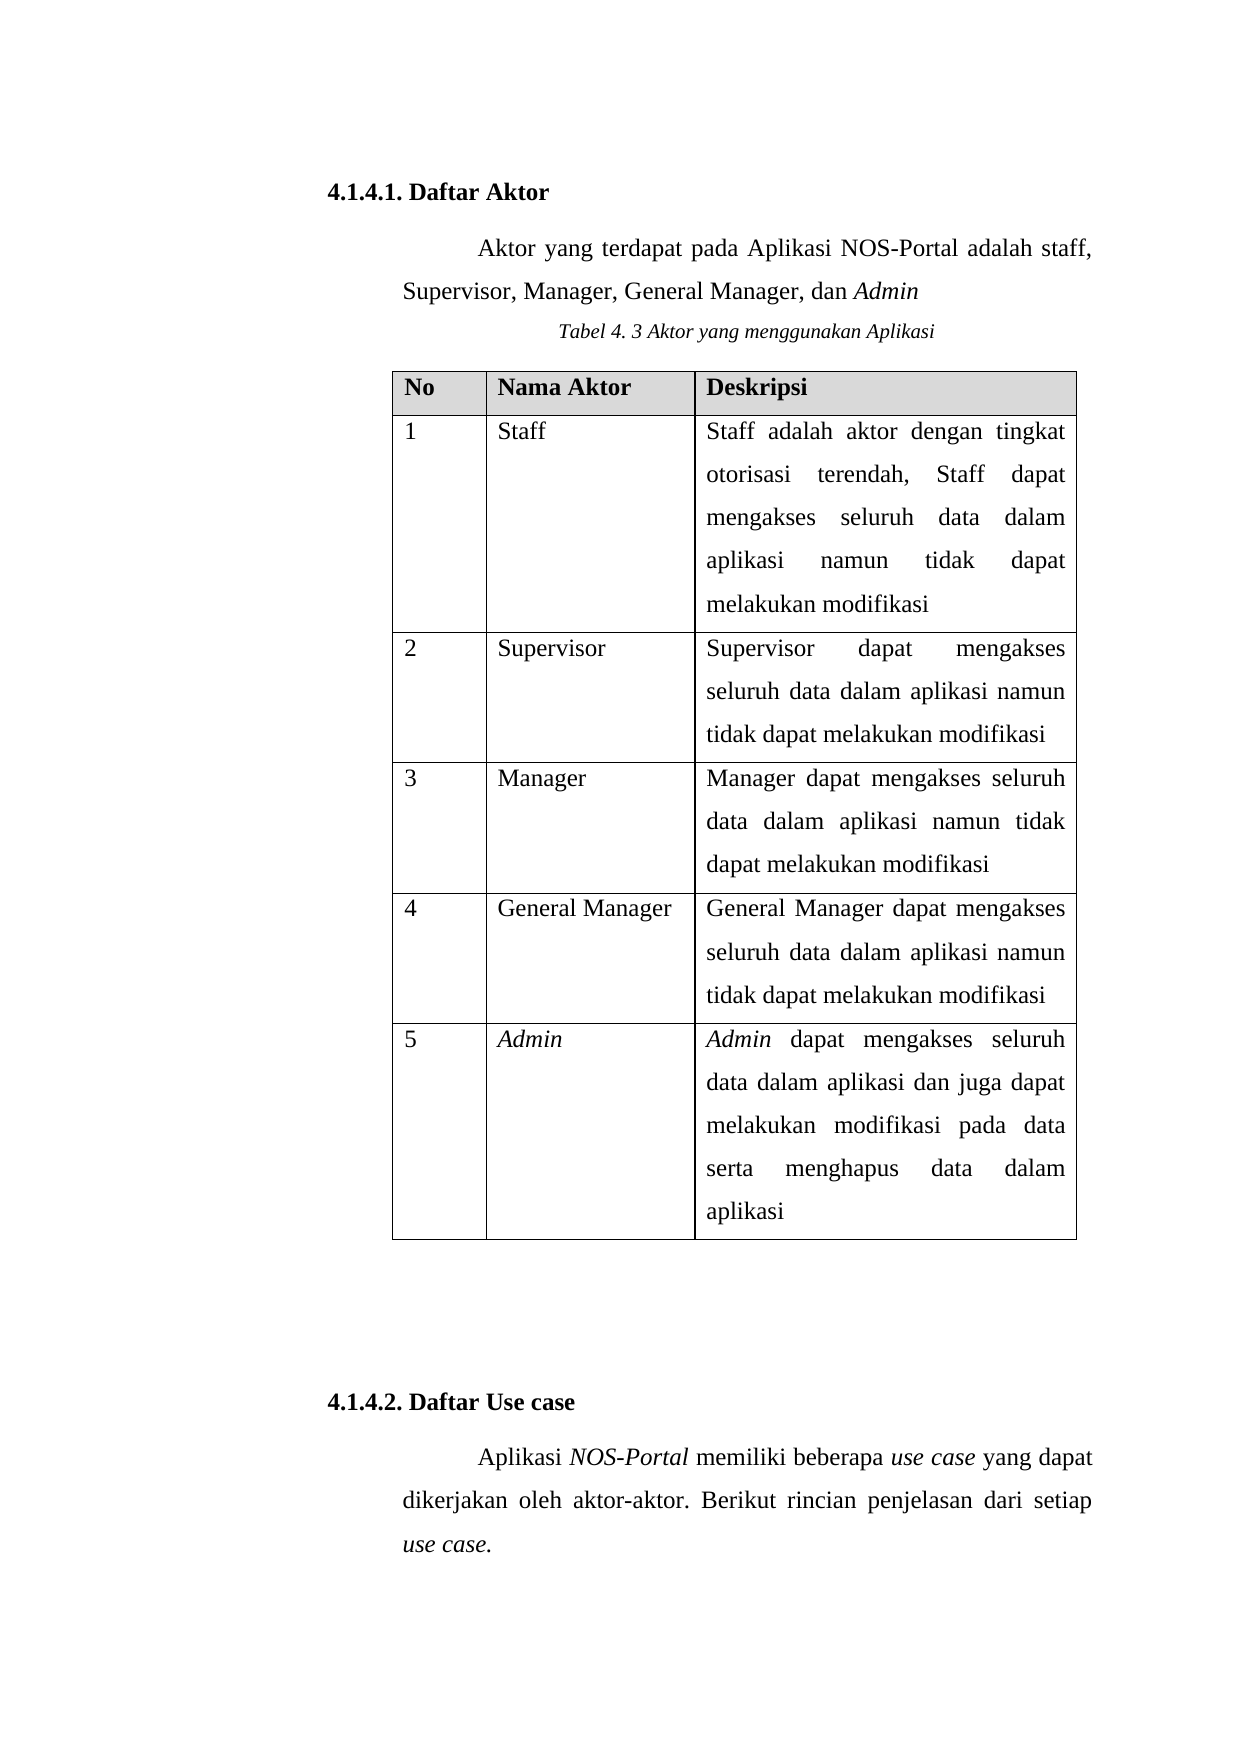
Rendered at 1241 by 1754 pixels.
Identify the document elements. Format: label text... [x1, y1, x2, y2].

table_header No [393, 372, 486, 415]
table_cell Admin dapat mengakses seluruh data dalam aplikasi dan juga dapat melakukan modifikasi pada data serta menghapus data dalam aplikasi [696, 1024, 1076, 1239]
table_cell 3 [393, 763, 486, 892]
table_header Nama Aktor [487, 372, 694, 415]
table_cell 5 [393, 1024, 486, 1239]
table_cell 2 [393, 633, 486, 762]
table_cell Admin [487, 1024, 694, 1239]
text Aktor yang terdapat pada Aplikasi NOS-Portal adalah staff, Supervisor, Manager, General Manager, dan Admin [402, 233, 1092, 305]
table_cell Supervisor [487, 633, 694, 762]
table_cell Manager dapat mengakses seluruh data dalam aplikasi namun tidak dapat melakukan modifikasi [696, 763, 1076, 892]
subtitle 4.1.4.1. Daftar Aktor [252, 177, 1092, 206]
table_cell Manager [487, 763, 694, 892]
table_cell General Manager dapat mengakses seluruh data dalam aplikasi namun tidak dapat melakukan modifikasi [696, 894, 1076, 1023]
subtitle 4.1.4.2. Daftar Use case [252, 1387, 1092, 1416]
text Tabel 4. 3 Aktor yang menggunakan Aplikasi [327, 319, 1092, 343]
table_cell 1 [393, 416, 486, 632]
table_cell Staff [487, 416, 694, 632]
table_header Deskripsi [696, 372, 1076, 415]
table_cell Supervisor dapat mengakses seluruh data dalam aplikasi namun tidak dapat melakukan modifikasi [696, 633, 1076, 762]
table_cell Staff adalah aktor dengan tingkat otorisasi terendah, Staff dapat mengakses seluruh data dalam aplikasi namun tidak dapat melakukan modifikasi [696, 416, 1076, 632]
text Aplikasi NOS-Portal memiliki beberapa use case yang dapat dikerjakan oleh aktor-aktor. Berikut rincian penjelasan dari setiap use case. [402, 1442, 1092, 1557]
table_cell 4 [393, 894, 486, 1023]
table_cell General Manager [487, 894, 694, 1023]
